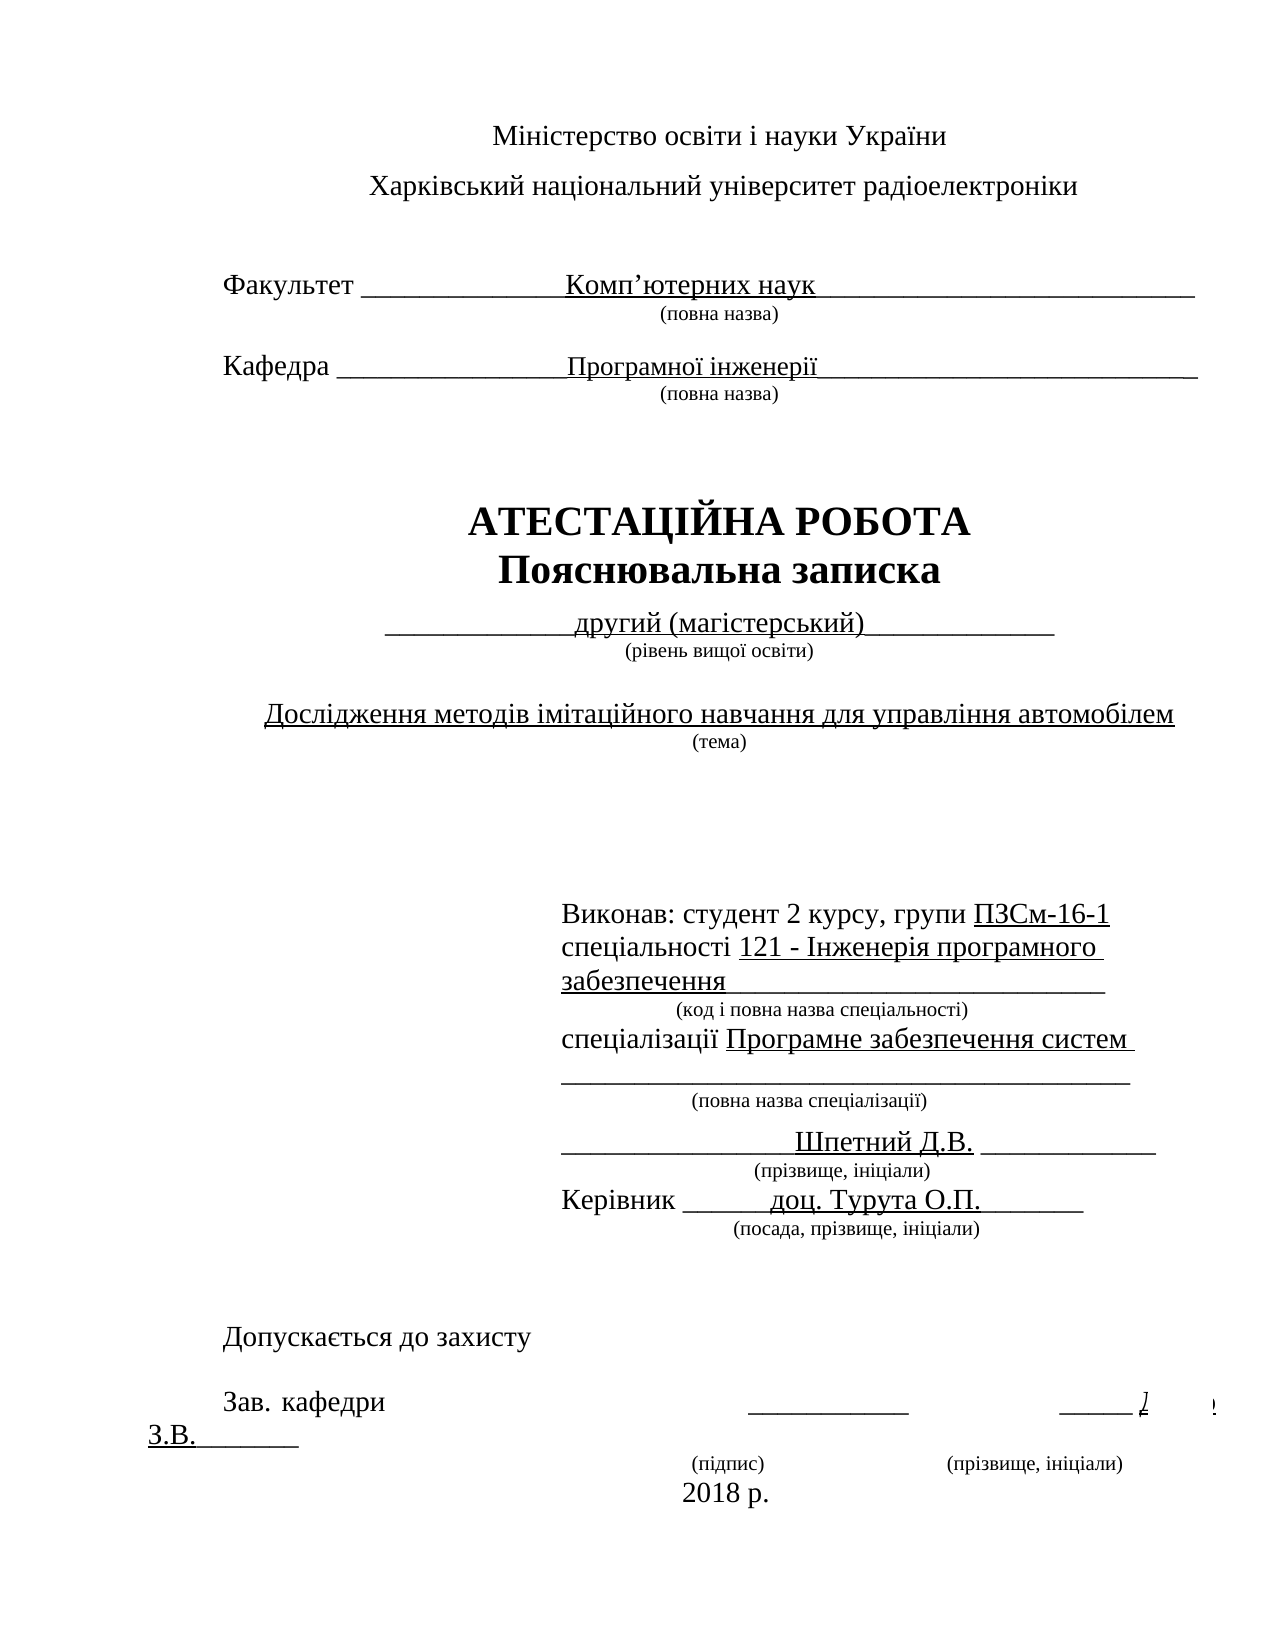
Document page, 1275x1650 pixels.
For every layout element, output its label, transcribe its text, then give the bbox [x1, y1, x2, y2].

text Міністерство освіти і науки України [148, 118, 1216, 152]
text (повна назва) [148, 381, 1216, 405]
text Пояснювальна записка [148, 544, 1216, 592]
text Зав. кафедри ___________ _____Дудар З.В._______ [148, 1384, 1148, 1451]
text (код і повна назва спеціальності) [561, 997, 1216, 1021]
text (повна назва спеціалізації) [561, 1088, 1216, 1112]
text (тема) [148, 729, 1216, 753]
text Факультет ______________Комп’ютерних наук__________________________ [148, 267, 1216, 301]
text (рівень вищої освіти) [148, 638, 1216, 662]
text Харківський національний університет радіоелектроніки [281, 168, 1091, 202]
text Керівник ______доц. Турута О.П._______ [561, 1182, 1216, 1216]
text _____________другий (магістерський)_____________ [148, 605, 1216, 638]
text Дослідження методів імітаційного навчання для управління автомобілем [148, 696, 1216, 729]
text Виконав: студент 2 курсу, групи ПЗСм-16-1 [561, 896, 1216, 929]
text (повна назва) [148, 301, 1216, 325]
text спеціальності 121 - Інженерія програмного забезпечення__________________________ [561, 929, 1216, 997]
text (посада, прізвище, ініціали) [561, 1216, 1216, 1239]
text (прізвище, ініціали) [561, 1158, 1216, 1182]
text Допускається до захисту [148, 1319, 1216, 1353]
text спеціалізації Програмне забезпечення систем _______________________________________ [561, 1021, 1216, 1088]
text (підпис) (прізвище, ініціали) [523, 1451, 1216, 1475]
text ________________Шпетний Д.В. ____________ [561, 1124, 1216, 1158]
text Кафедра _________________Програмної інженерії____________________________ [148, 348, 1216, 381]
text АТЕСТАЦІЙНА РОБОТА [148, 496, 1216, 544]
text 2018 р. [160, 1475, 1216, 1509]
